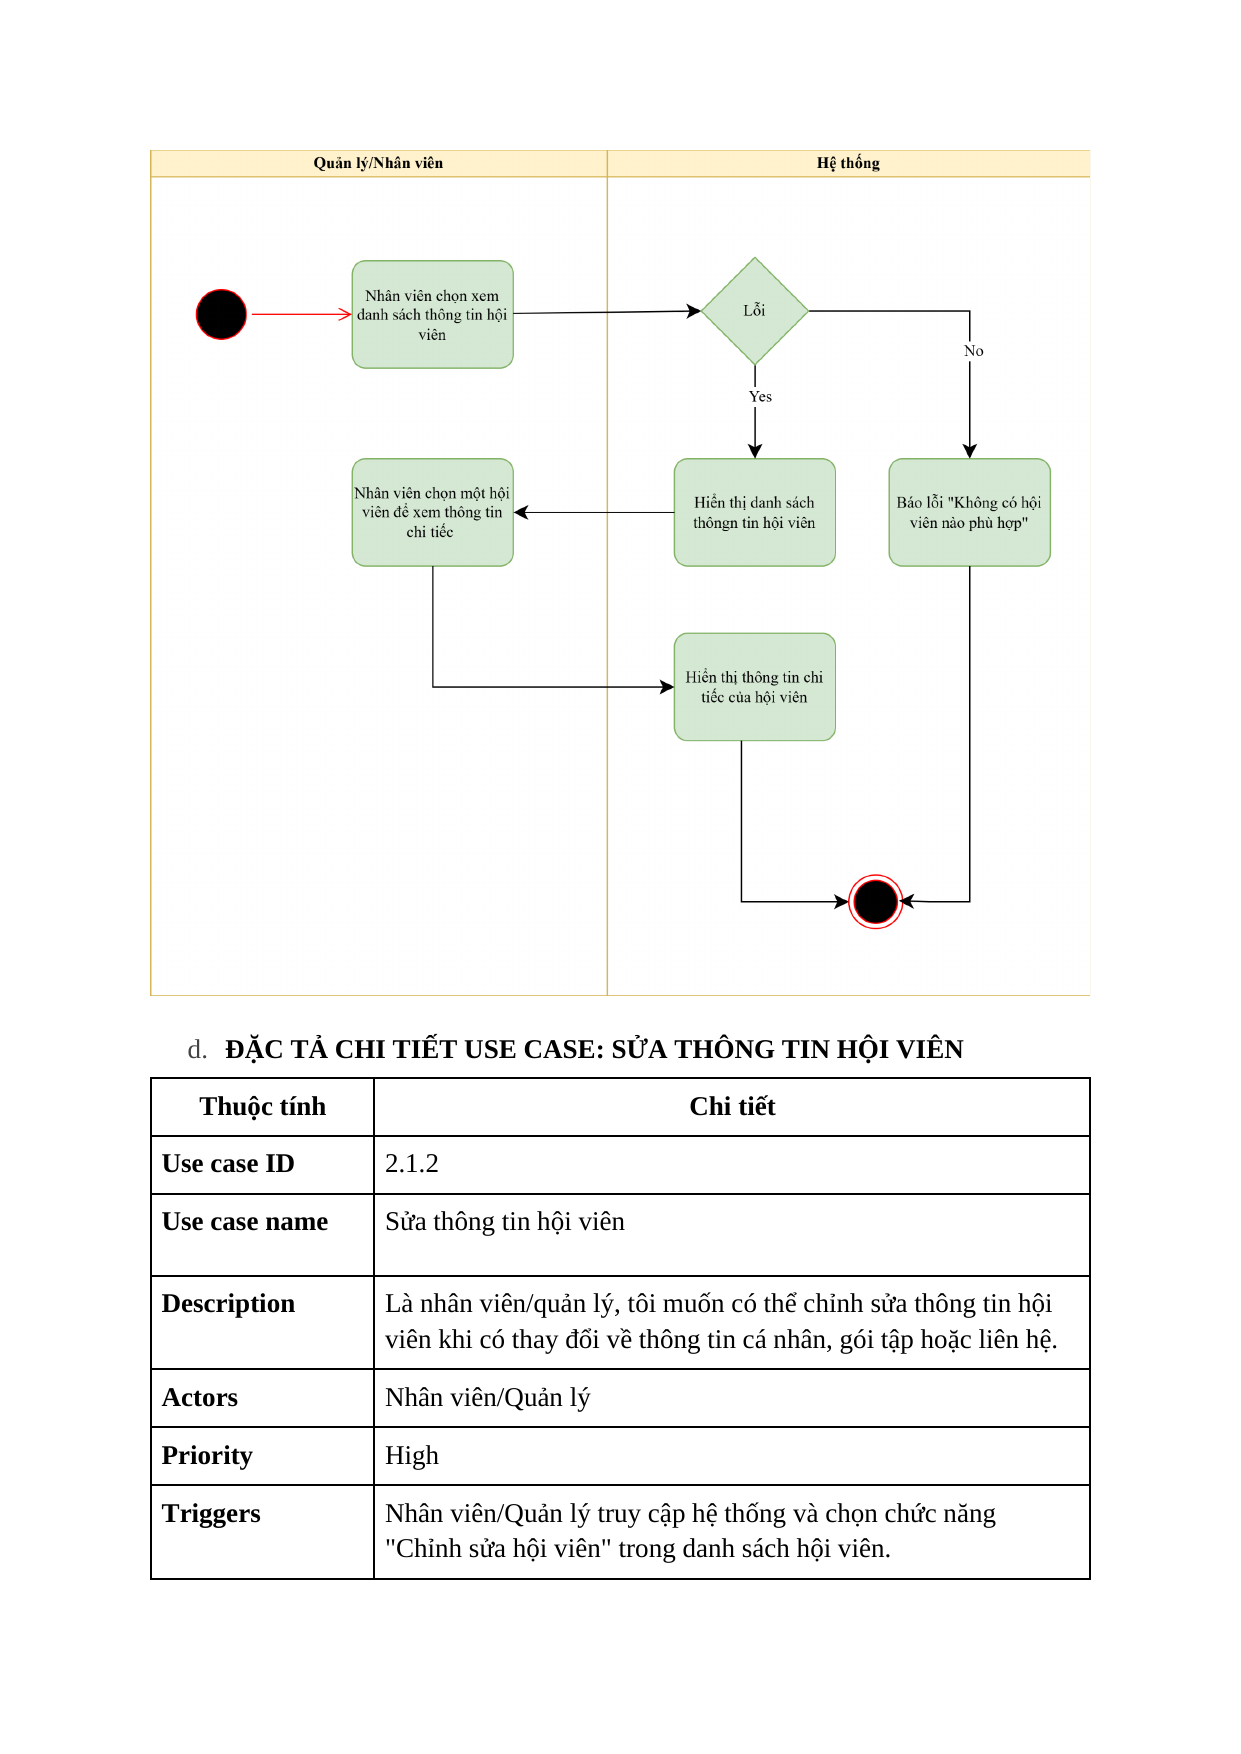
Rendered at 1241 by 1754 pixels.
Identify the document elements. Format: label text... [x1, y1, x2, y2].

table_cell Sửa thông tin hội viên [375, 1195, 1089, 1275]
subtitle ĐẶC TẢ CHI TIẾT USE CASE: SỬA THÔNG TIN HỘI VIÊN [187, 1033, 1090, 1064]
table_cell Description [152, 1277, 373, 1368]
table_cell Là nhân viên/quản lý, tôi muốn có thể chỉnh sửa thông tin hội viên khi có thay đổi về thông tin cá nhân, gói tập hoặc liên hệ. [375, 1277, 1089, 1368]
table_cell Use case name [152, 1195, 373, 1275]
picture [150, 150, 1091, 996]
table_cell Actors [152, 1370, 373, 1426]
table_header Chi tiết [375, 1079, 1089, 1135]
table_cell Nhân viên/Quản lý [375, 1370, 1089, 1426]
table_header Thuộc tính [152, 1079, 373, 1135]
table_cell Priority [152, 1428, 373, 1484]
table_cell 2.1.2 [375, 1137, 1089, 1193]
table_cell Triggers [152, 1486, 373, 1578]
table_cell Use case ID [152, 1137, 373, 1193]
table_cell High [375, 1428, 1089, 1484]
table_cell Nhân viên/Quản lý truy cập hệ thống và chọn chức năng "Chỉnh sửa hội viên" trong danh sách hội viên. [375, 1486, 1089, 1578]
